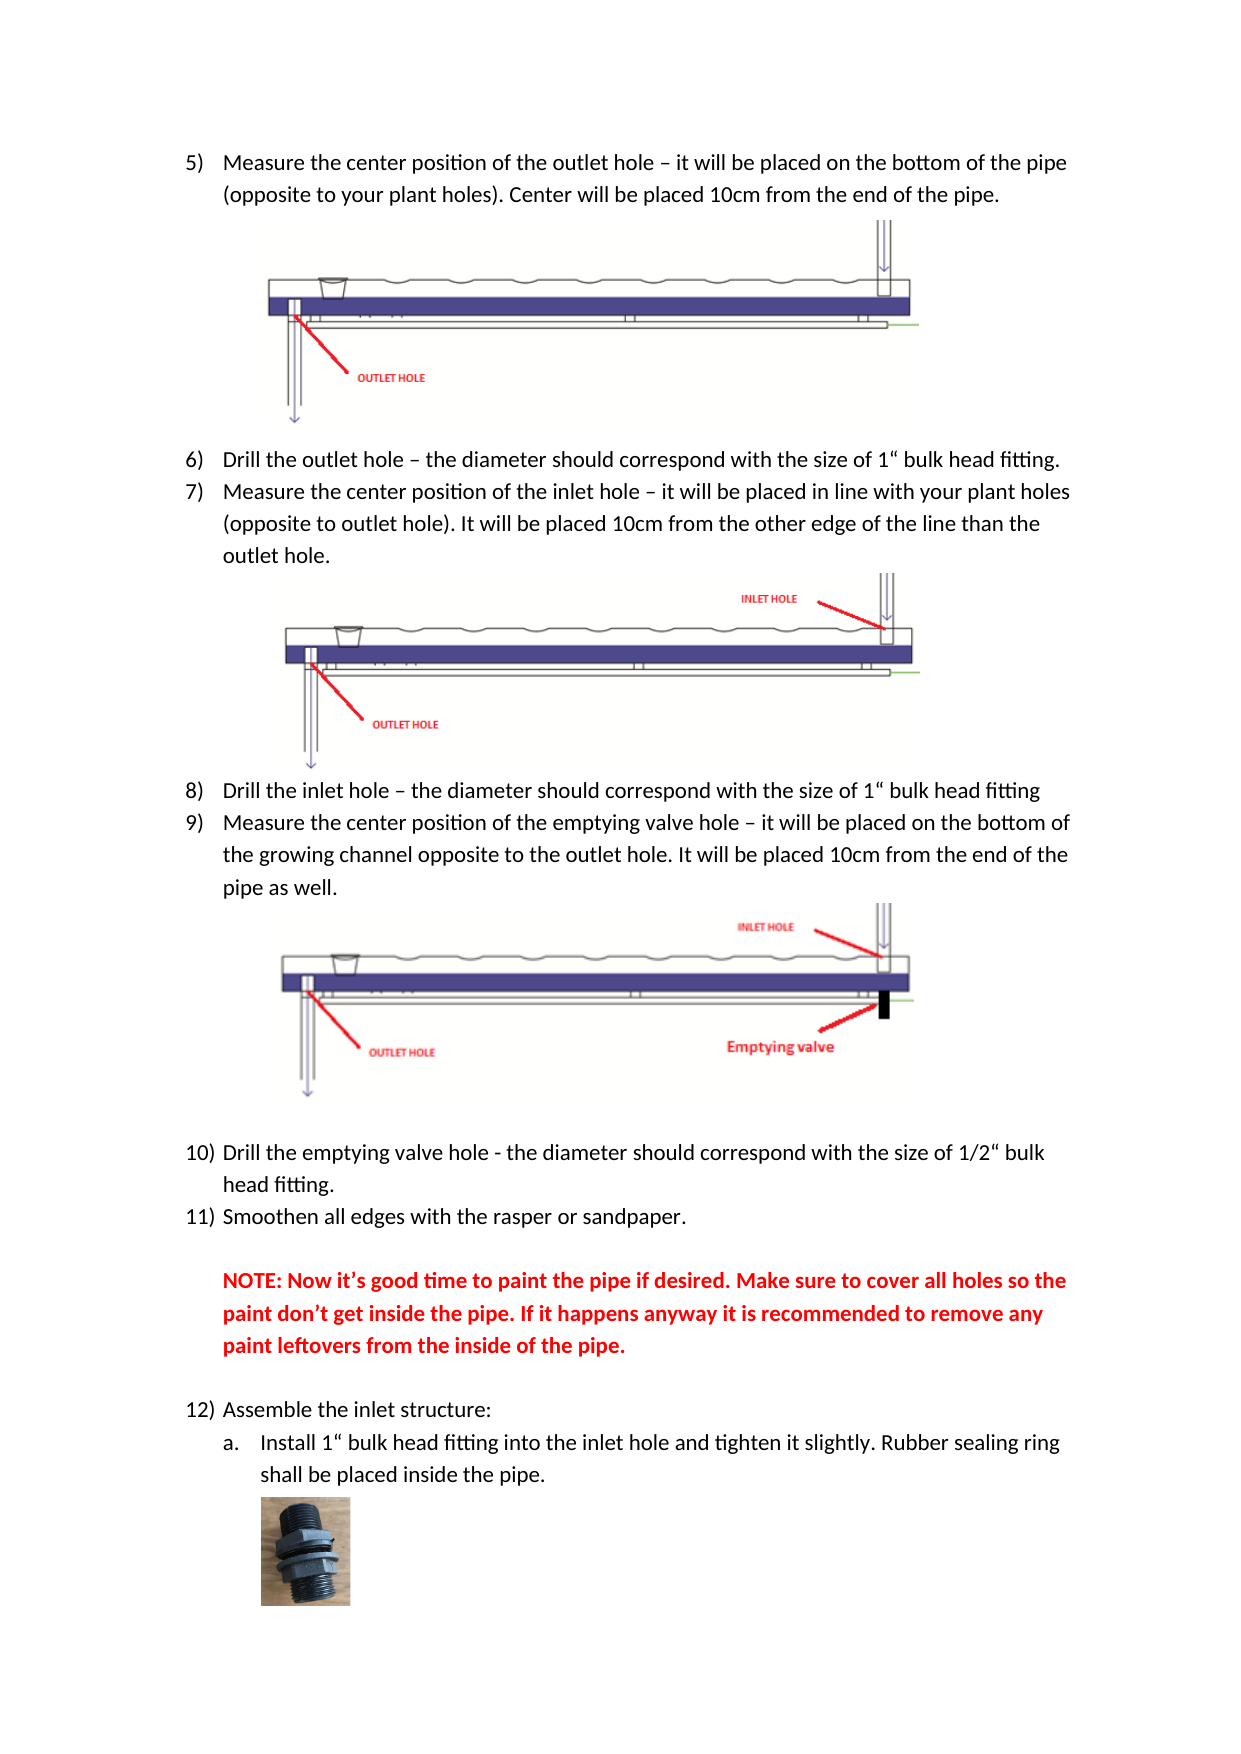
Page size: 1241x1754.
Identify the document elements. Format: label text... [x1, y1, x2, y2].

list Assemble the inlet structure: [185, 1395, 1093, 1423]
list Measure the center position of the emptying valve hole – it will be placed on the bottom of the growing channel opposite to the outlet hole. It will be placed 10cm from the end of the pipe as well. [185, 808, 1093, 901]
list Measure the center position of the outlet hole – it will be placed on the bottom of the pipe (opposite to your plant holes). Center will be placed 10cm from the end of the pipe. [185, 148, 1093, 208]
list Drill the outlet hole – the diameter should correspond with the size of 1“ bulk head fitting. [185, 445, 1093, 473]
picture [261, 1497, 351, 1606]
list Install 1“ bulk head fitting into the inlet hole and tighten it slightly. Rubber sealing ring shall be placed inside the pipe. [223, 1428, 1093, 1488]
list Measure the center position of the inlet hole – it will be placed in line with your plant holes (opposite to outlet hole). It will be placed 10cm from the other edge of the line than the outlet hole. [185, 477, 1093, 569]
picture [275, 573, 921, 776]
list Drill the emptying valve hole - the diameter should correspond with the size of 1/2“ bulk head fitting. [185, 1138, 1093, 1198]
list Smoothen all edges with the rasper or sandpaper. [185, 1202, 1093, 1230]
list NOTE: Now it’s good time to paint the pipe if desired. Make sure to cover all holes so the paint don’t get inside the pipe. If it happens anyway it is recommended to remove any paint leftovers from the inside of the pipe. [223, 1267, 1093, 1359]
list Drill the inlet hole – the diameter should correspond with the size of 1“ bulk head fitting [185, 776, 1093, 804]
picture [260, 220, 919, 427]
picture [275, 903, 914, 1101]
